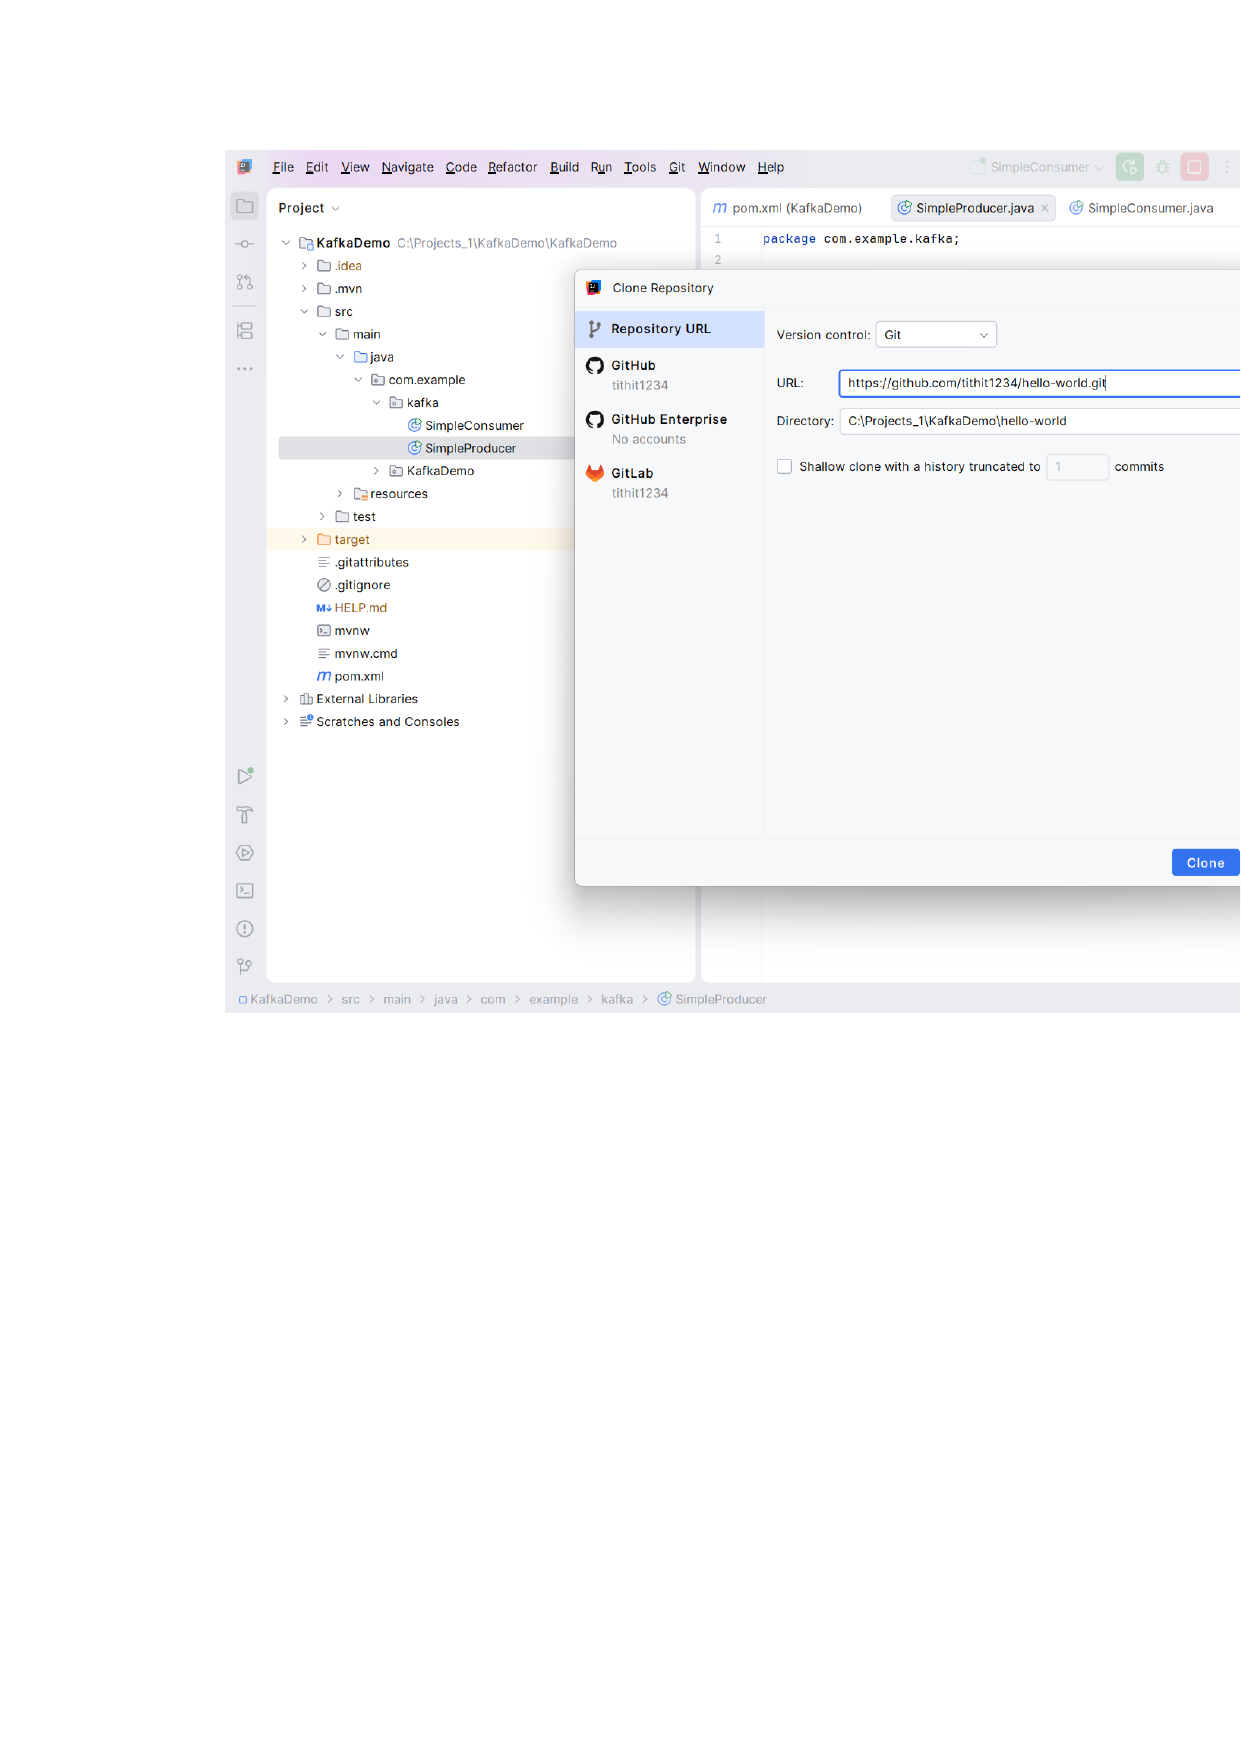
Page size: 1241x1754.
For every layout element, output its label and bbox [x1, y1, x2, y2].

picture [225, 150, 1241, 1013]
